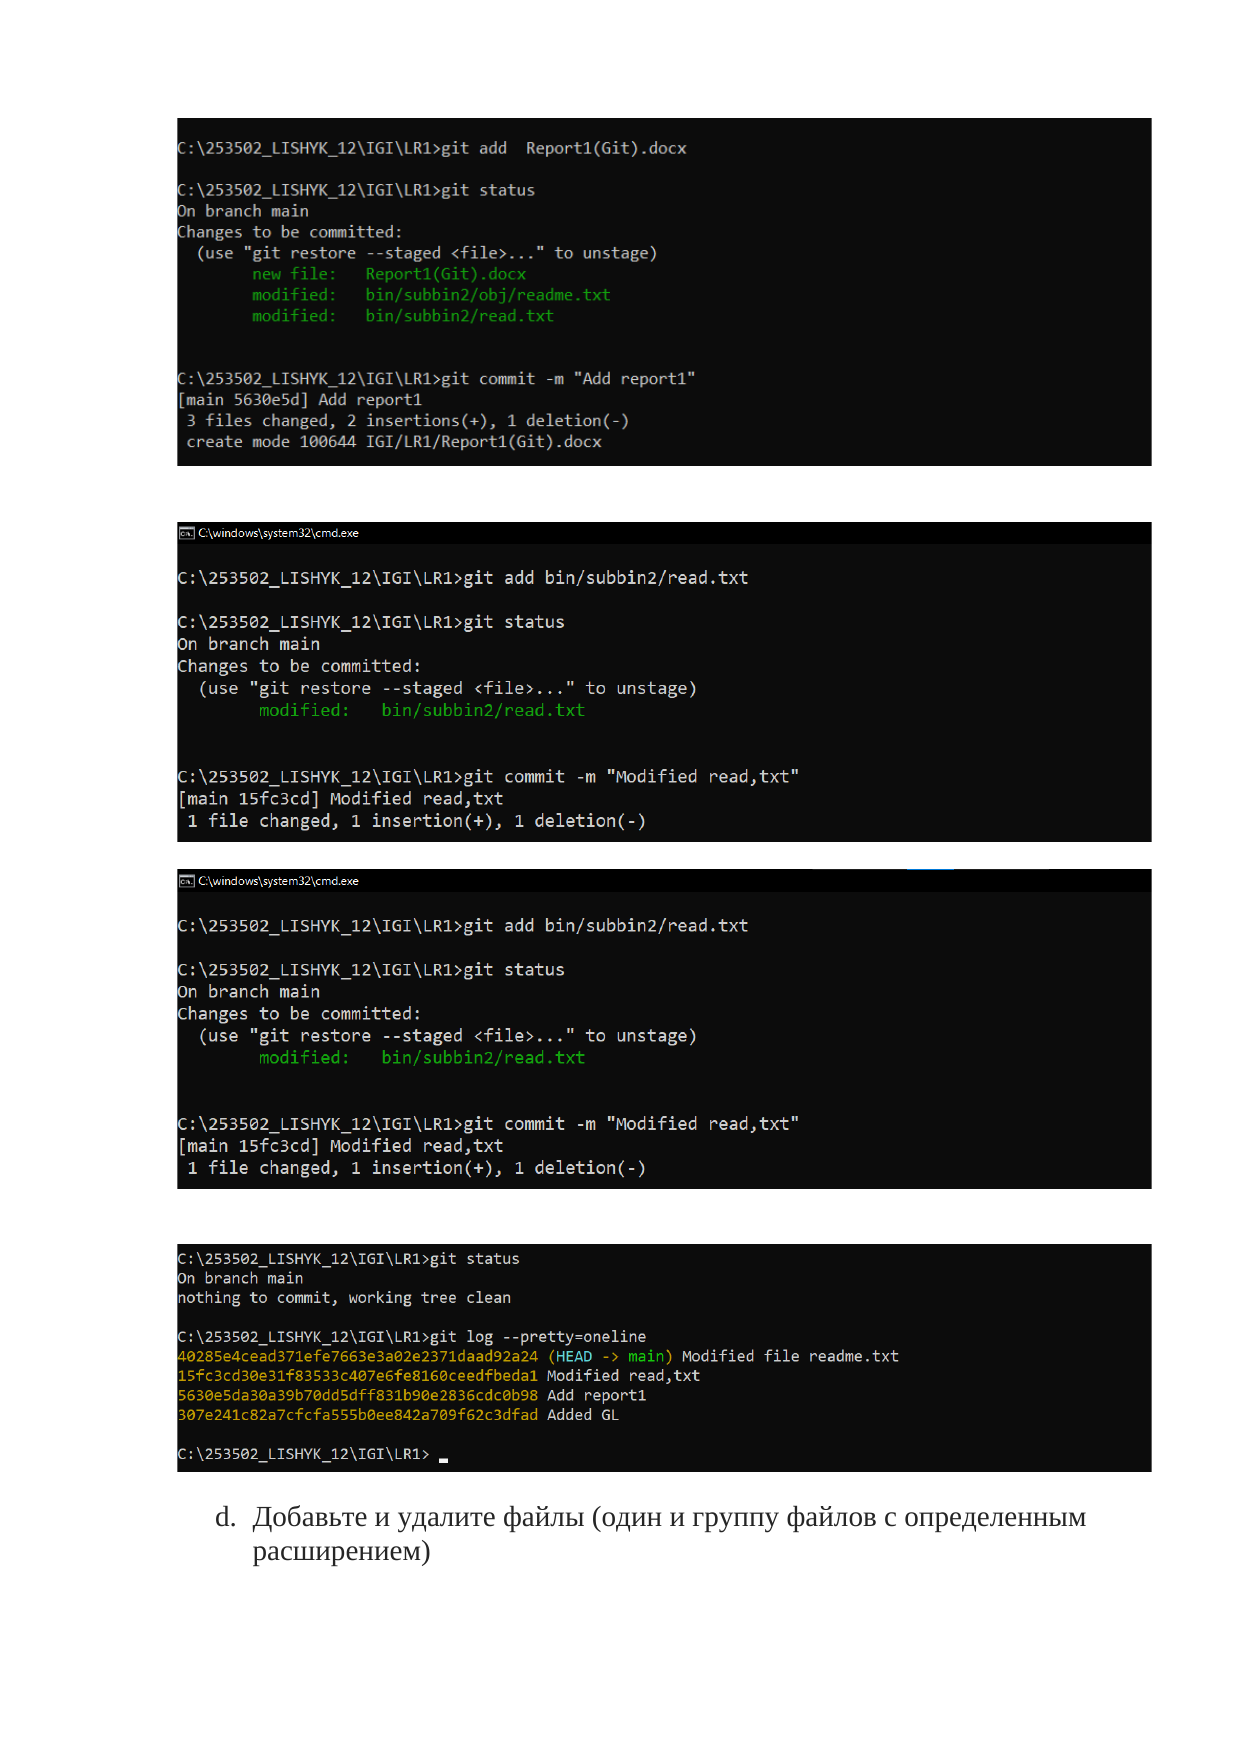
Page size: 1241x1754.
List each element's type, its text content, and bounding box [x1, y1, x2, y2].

picture [177, 118, 1152, 466]
list Добавьте и удалите файлы (один и группу файлов с определенным расширением) [215, 1499, 1152, 1567]
picture [177, 869, 1152, 1189]
picture [177, 1244, 1152, 1472]
picture [177, 522, 1152, 842]
